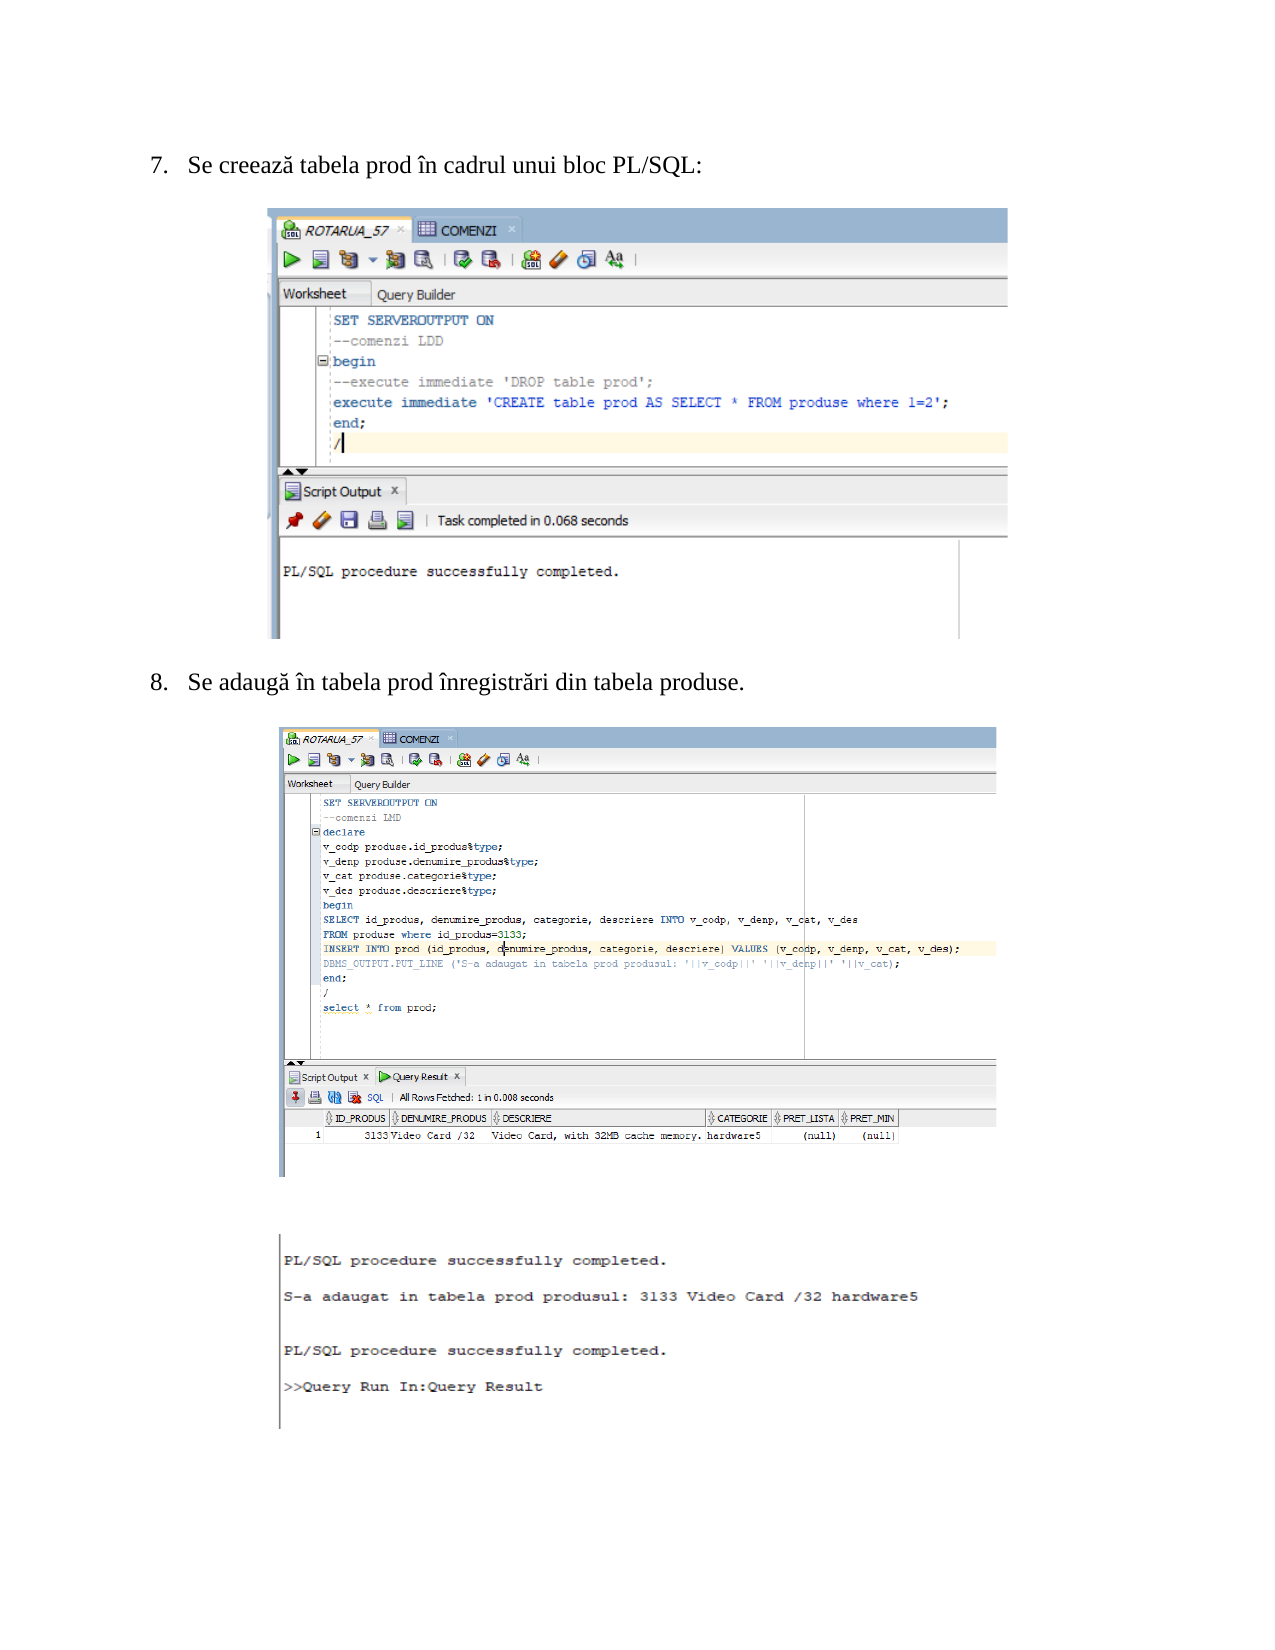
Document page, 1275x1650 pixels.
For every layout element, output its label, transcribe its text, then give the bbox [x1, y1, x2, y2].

picture [278, 727, 997, 1177]
picture [278, 1234, 997, 1429]
list Se creează tabela prod în cadrul unui bloc PL/SQL: [150, 150, 1125, 179]
picture [267, 208, 1008, 639]
list Se adaugă în tabela prod înregistrări din tabela produse. [150, 667, 1125, 696]
